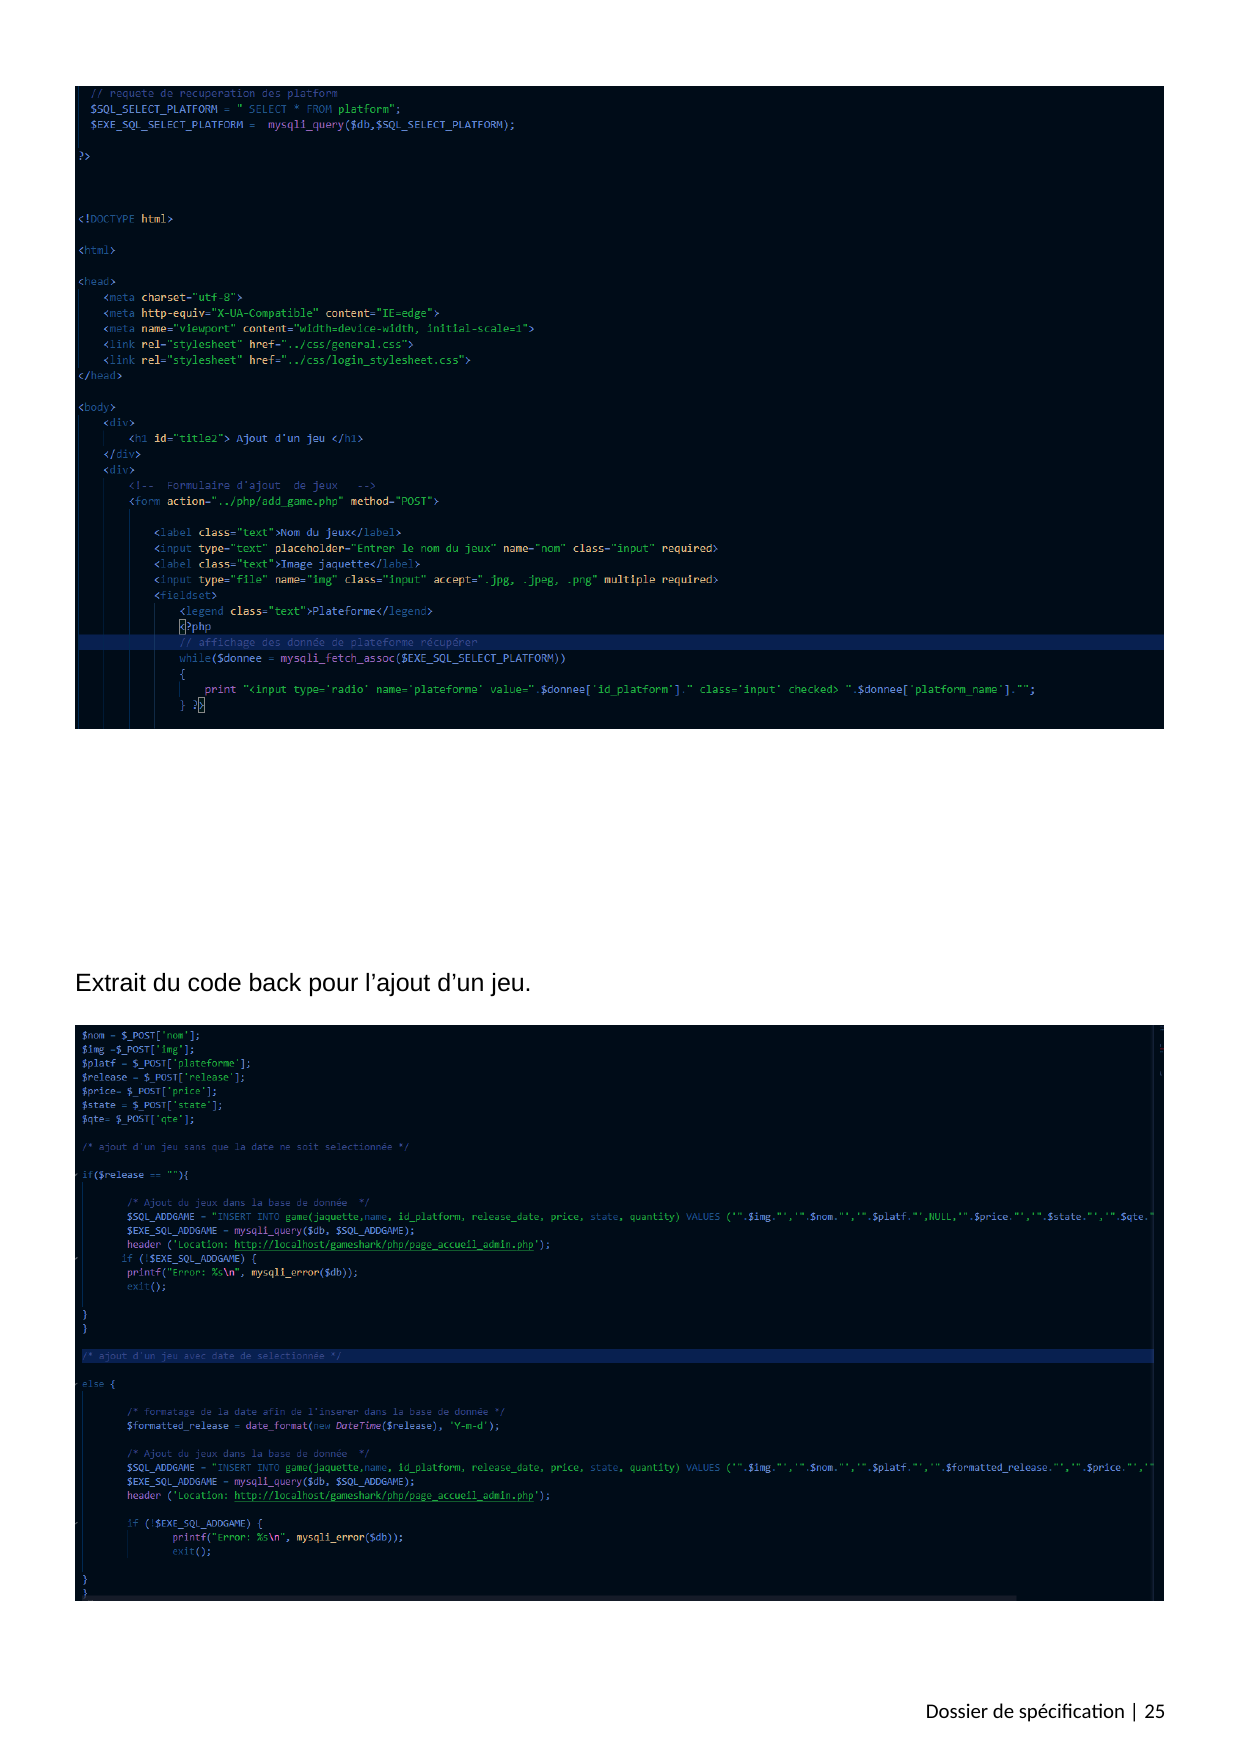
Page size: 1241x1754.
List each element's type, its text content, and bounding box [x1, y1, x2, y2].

picture [75, 86, 1164, 729]
picture [75, 1025, 1164, 1601]
text Extrait du code back pour l’ajout d’un jeu. [75, 968, 1165, 997]
